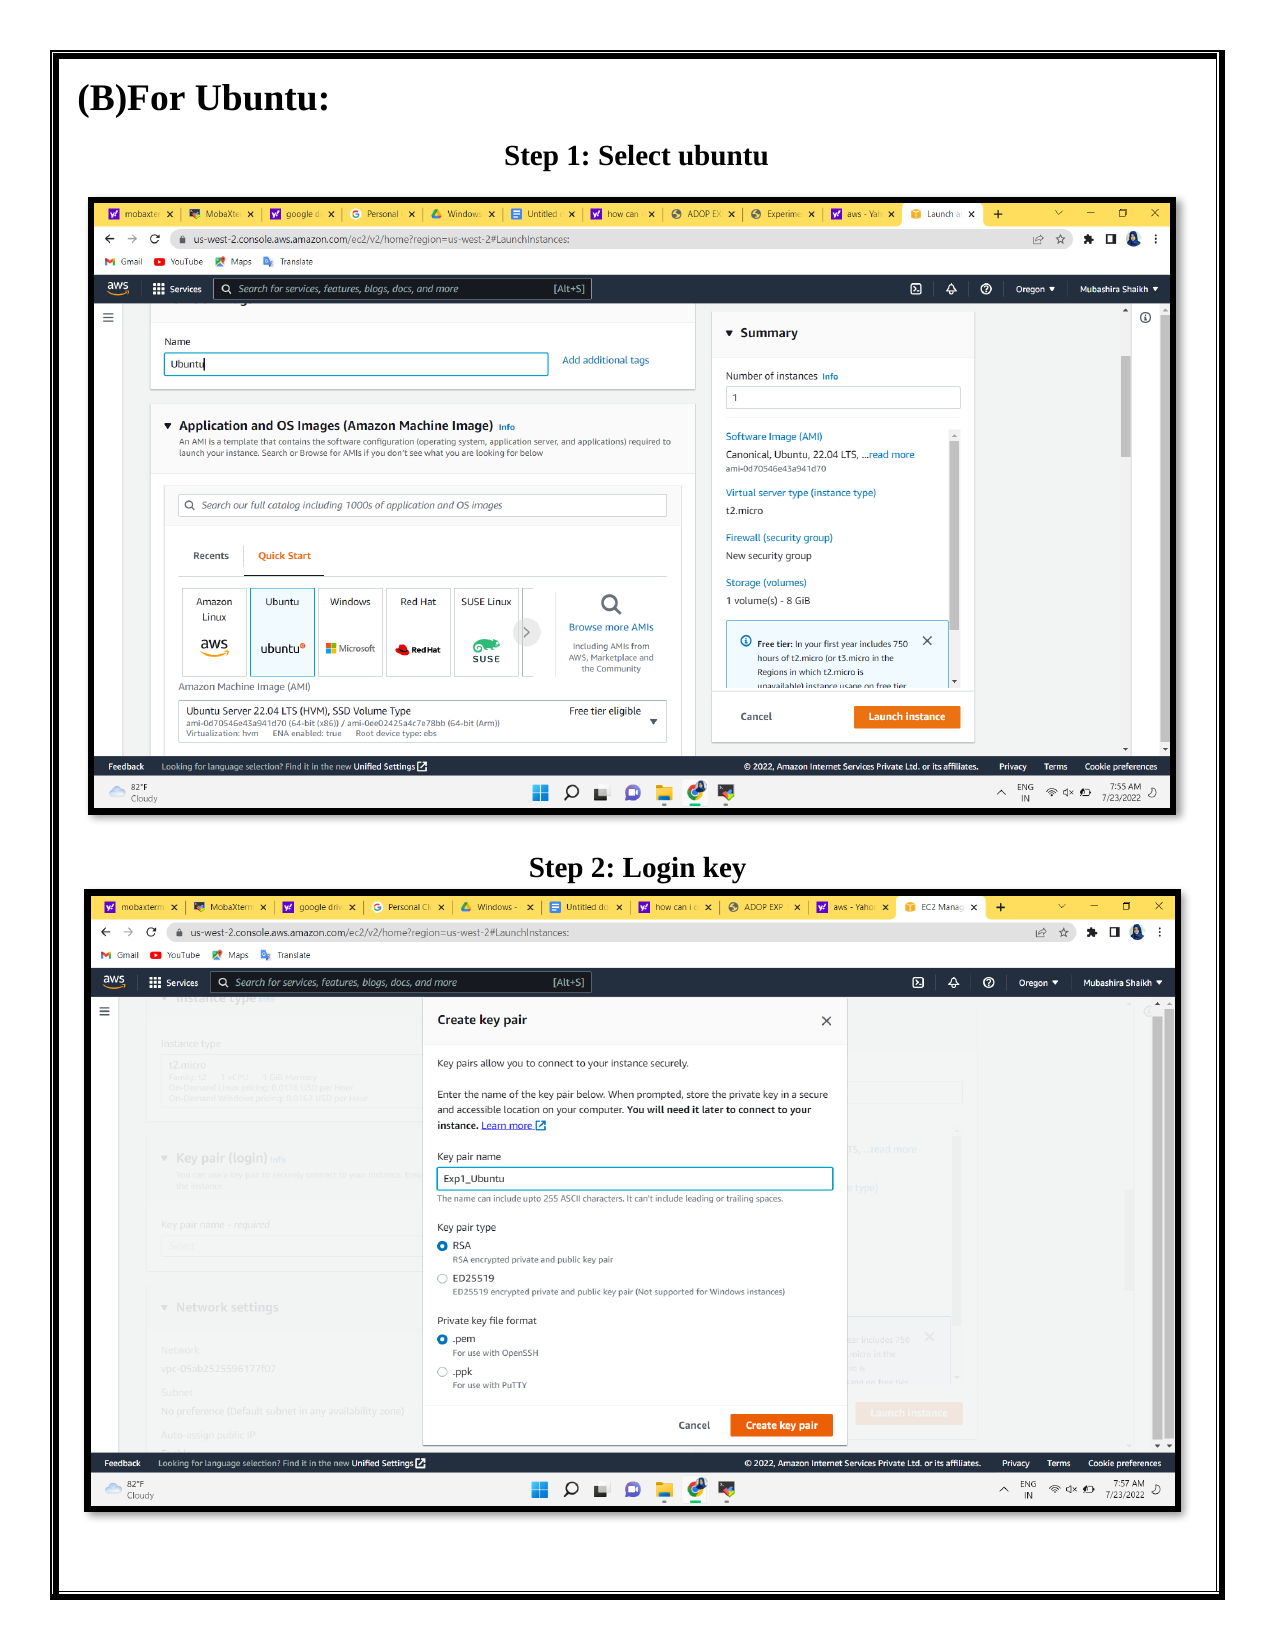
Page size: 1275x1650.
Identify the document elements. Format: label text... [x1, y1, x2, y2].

picture [94, 203, 1170, 808]
text Step 2: Login key [75, 850, 1200, 883]
picture [91, 896, 1175, 1506]
text Step 1: Select ubuntu [77, 138, 1195, 172]
text (B)For Ubuntu: [77, 75, 1195, 118]
